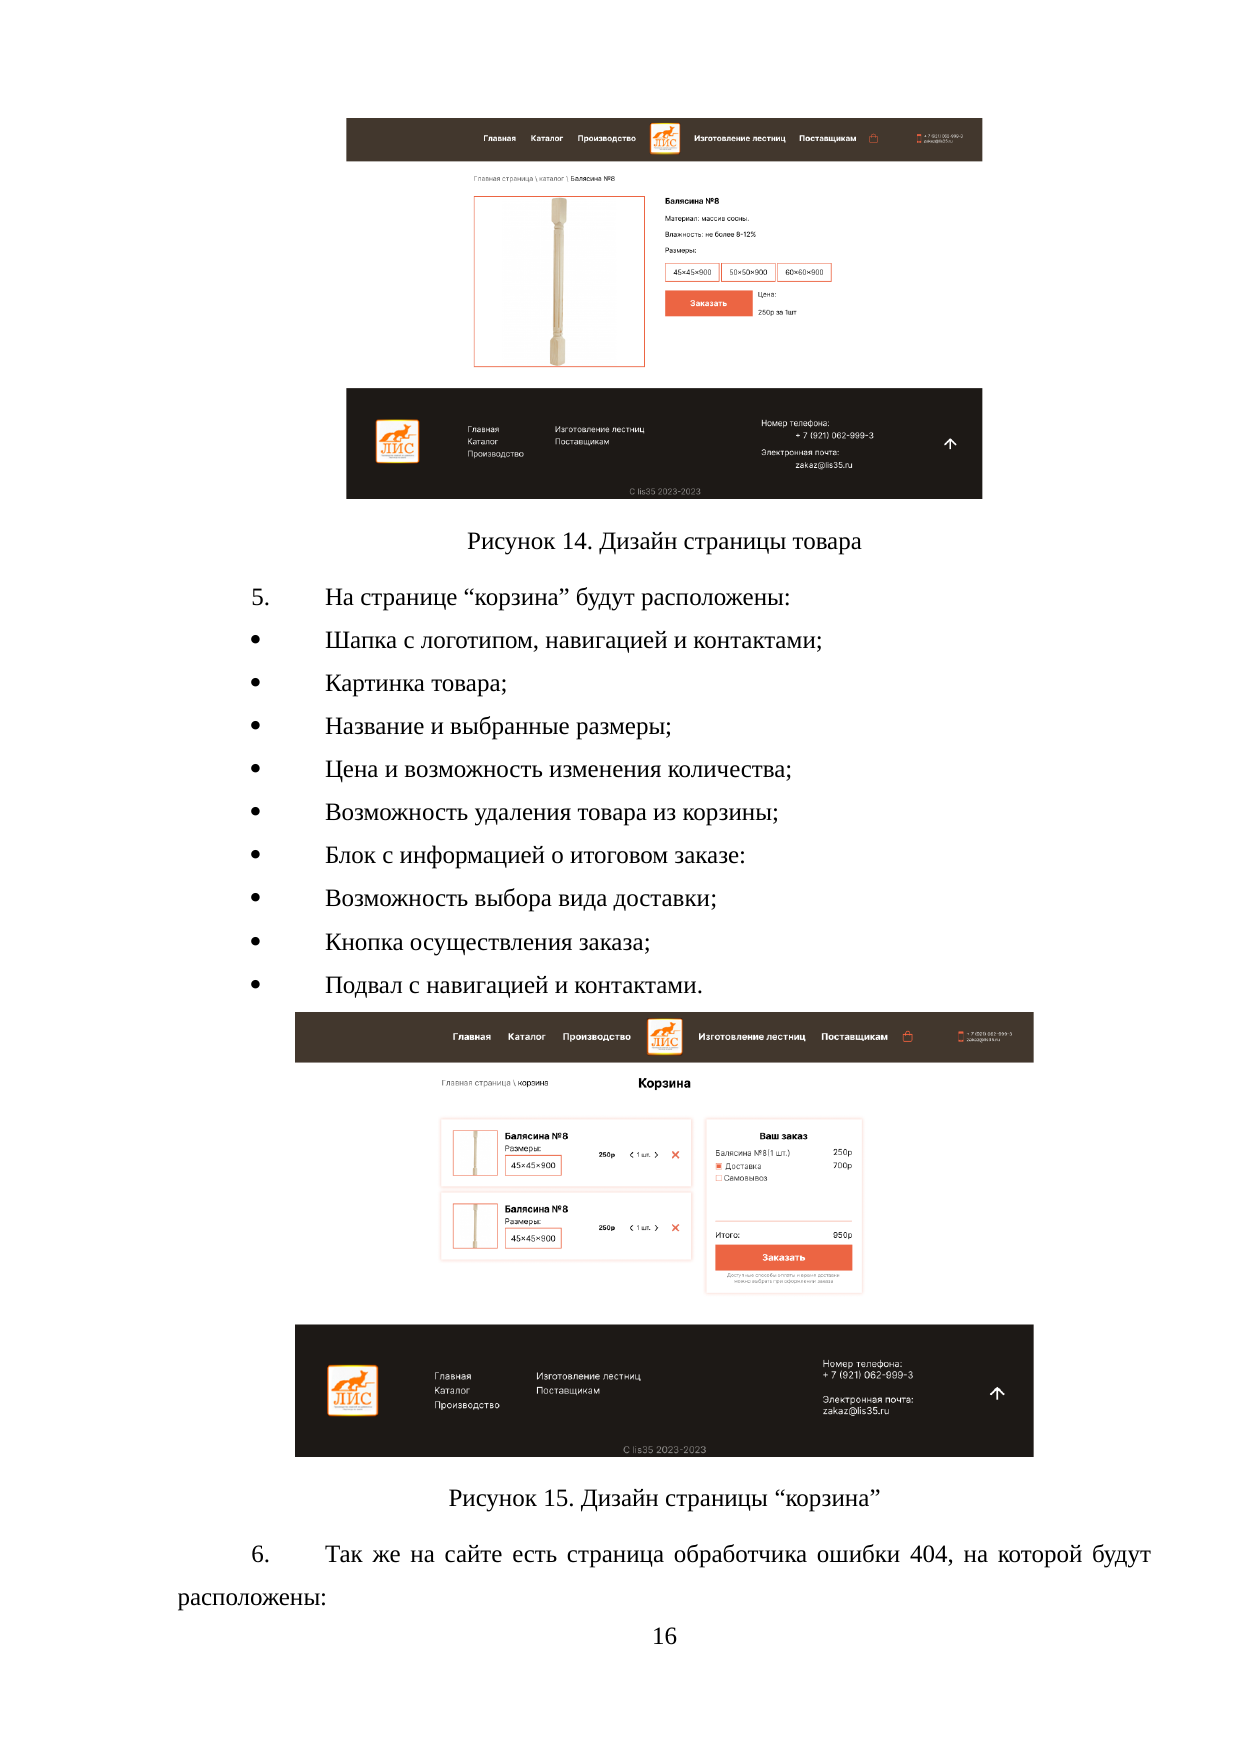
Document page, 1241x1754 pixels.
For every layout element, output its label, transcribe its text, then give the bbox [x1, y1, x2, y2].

list Так же на сайте есть страница обработчика ошибки 404, на которой будут расположены: [177, 1539, 1152, 1611]
list Цена и возможность изменения количества; [177, 754, 1152, 783]
list Возможность выбора вида доставки; [177, 883, 1152, 912]
text Рисунок 15. Дизайн страницы “корзина” [177, 1483, 1152, 1512]
list На странице “корзина” будут расположены: [177, 582, 1152, 610]
list Кнопка осуществления заказа; [177, 927, 1152, 955]
list Шапка с логотипом, навигацией и контактами; [177, 625, 1152, 653]
list Картинка товара; [177, 668, 1152, 697]
list Блок с информацией о итоговом заказе: [177, 840, 1152, 869]
picture [295, 1012, 1034, 1457]
list Возможность удаления товара из корзины; [177, 797, 1152, 826]
picture [346, 118, 983, 499]
list Подвал с навигацией и контактами. [177, 970, 1152, 998]
list Название и выбранные размеры; [177, 711, 1152, 740]
text Рисунок 14. Дизайн страницы товара [177, 526, 1152, 555]
